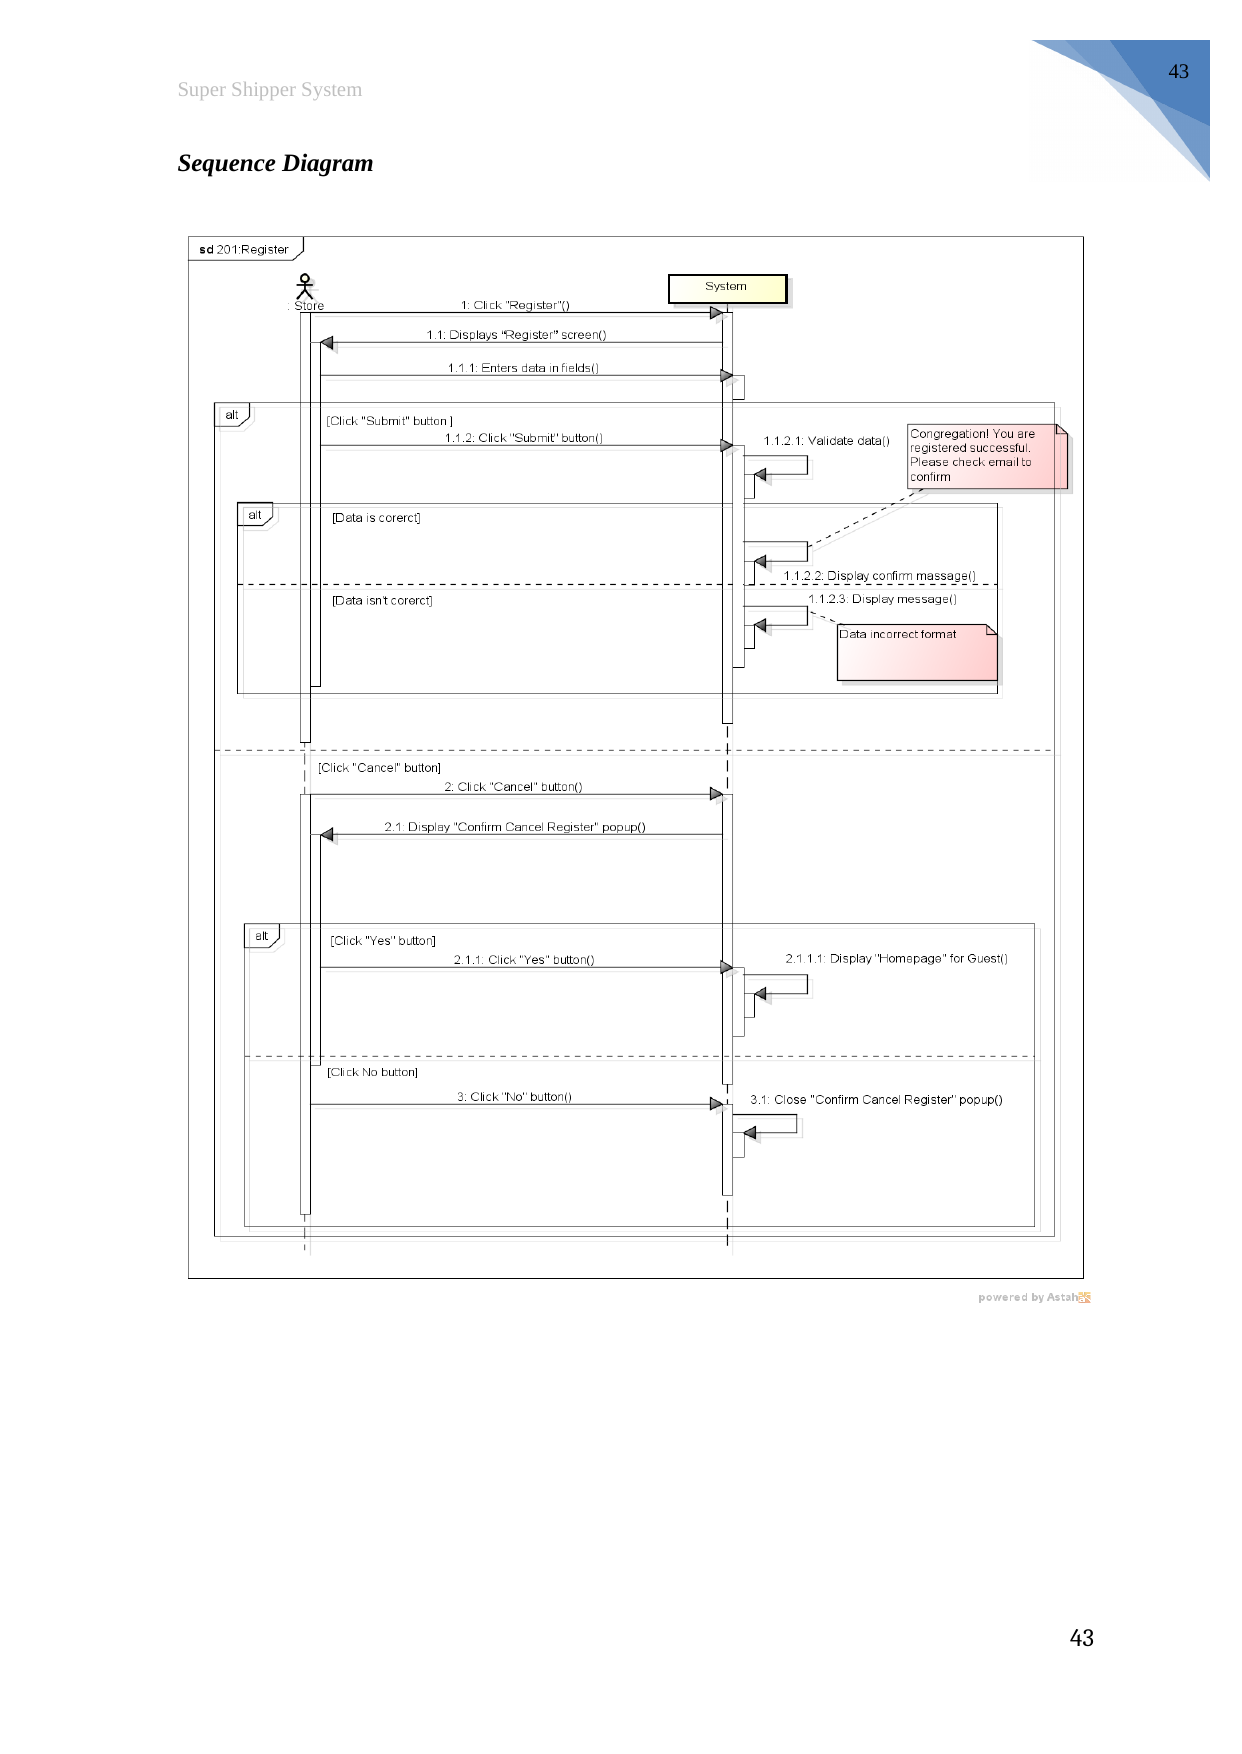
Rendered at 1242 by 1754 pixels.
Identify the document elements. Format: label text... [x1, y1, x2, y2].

picture [177, 227, 1094, 1306]
picture [1029, 40, 1210, 182]
text Sequence Diagram [177, 148, 1094, 176]
